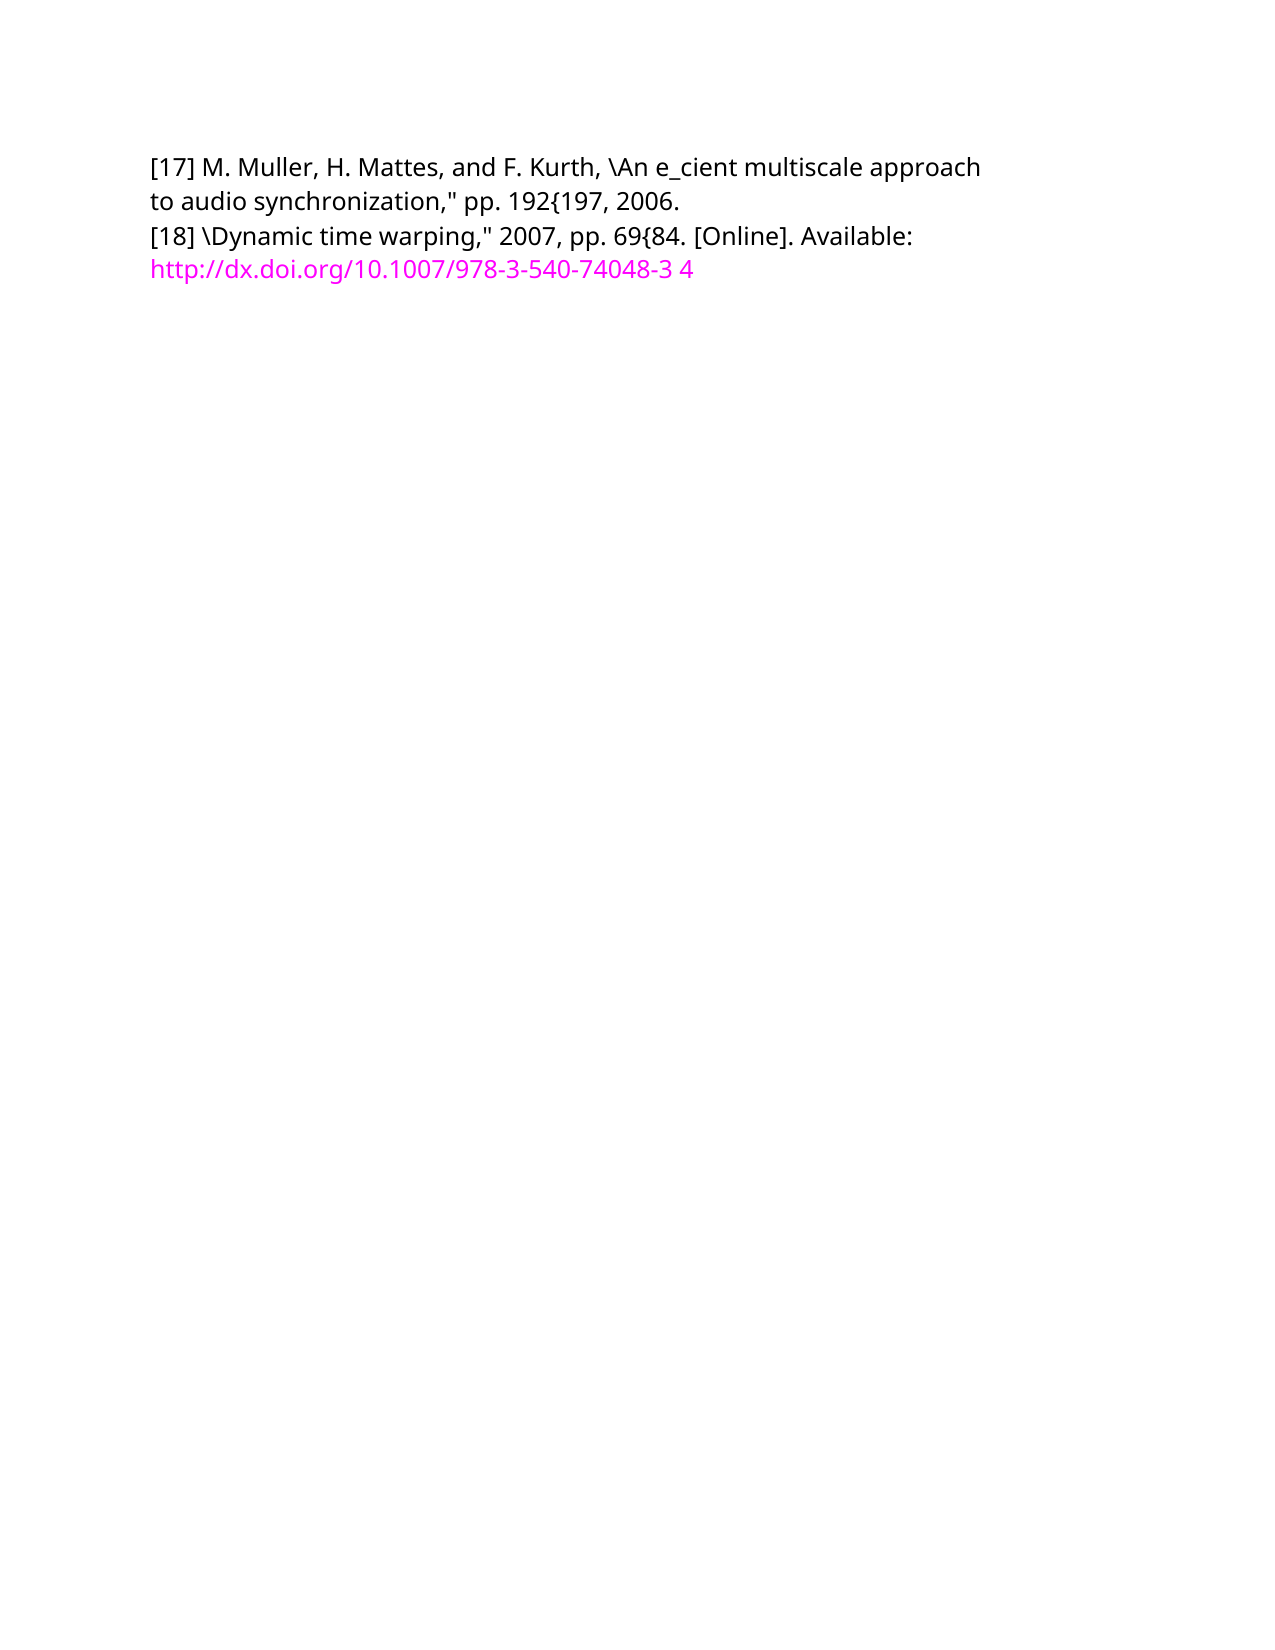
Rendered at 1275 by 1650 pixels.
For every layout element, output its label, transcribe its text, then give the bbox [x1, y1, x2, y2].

text [18] \Dynamic time warping," 2007, pp. 69{84. [Online]. Available: [150, 218, 1125, 252]
text http://dx.doi.org/10.1007/978-3-540-74048-3 4 [150, 252, 1125, 286]
text [17] M. Muller, H. Mattes, and F. Kurth, \An e_cient multiscale approach [150, 150, 1125, 184]
text to audio synchronization," pp. 192{197, 2006. [150, 184, 1125, 218]
